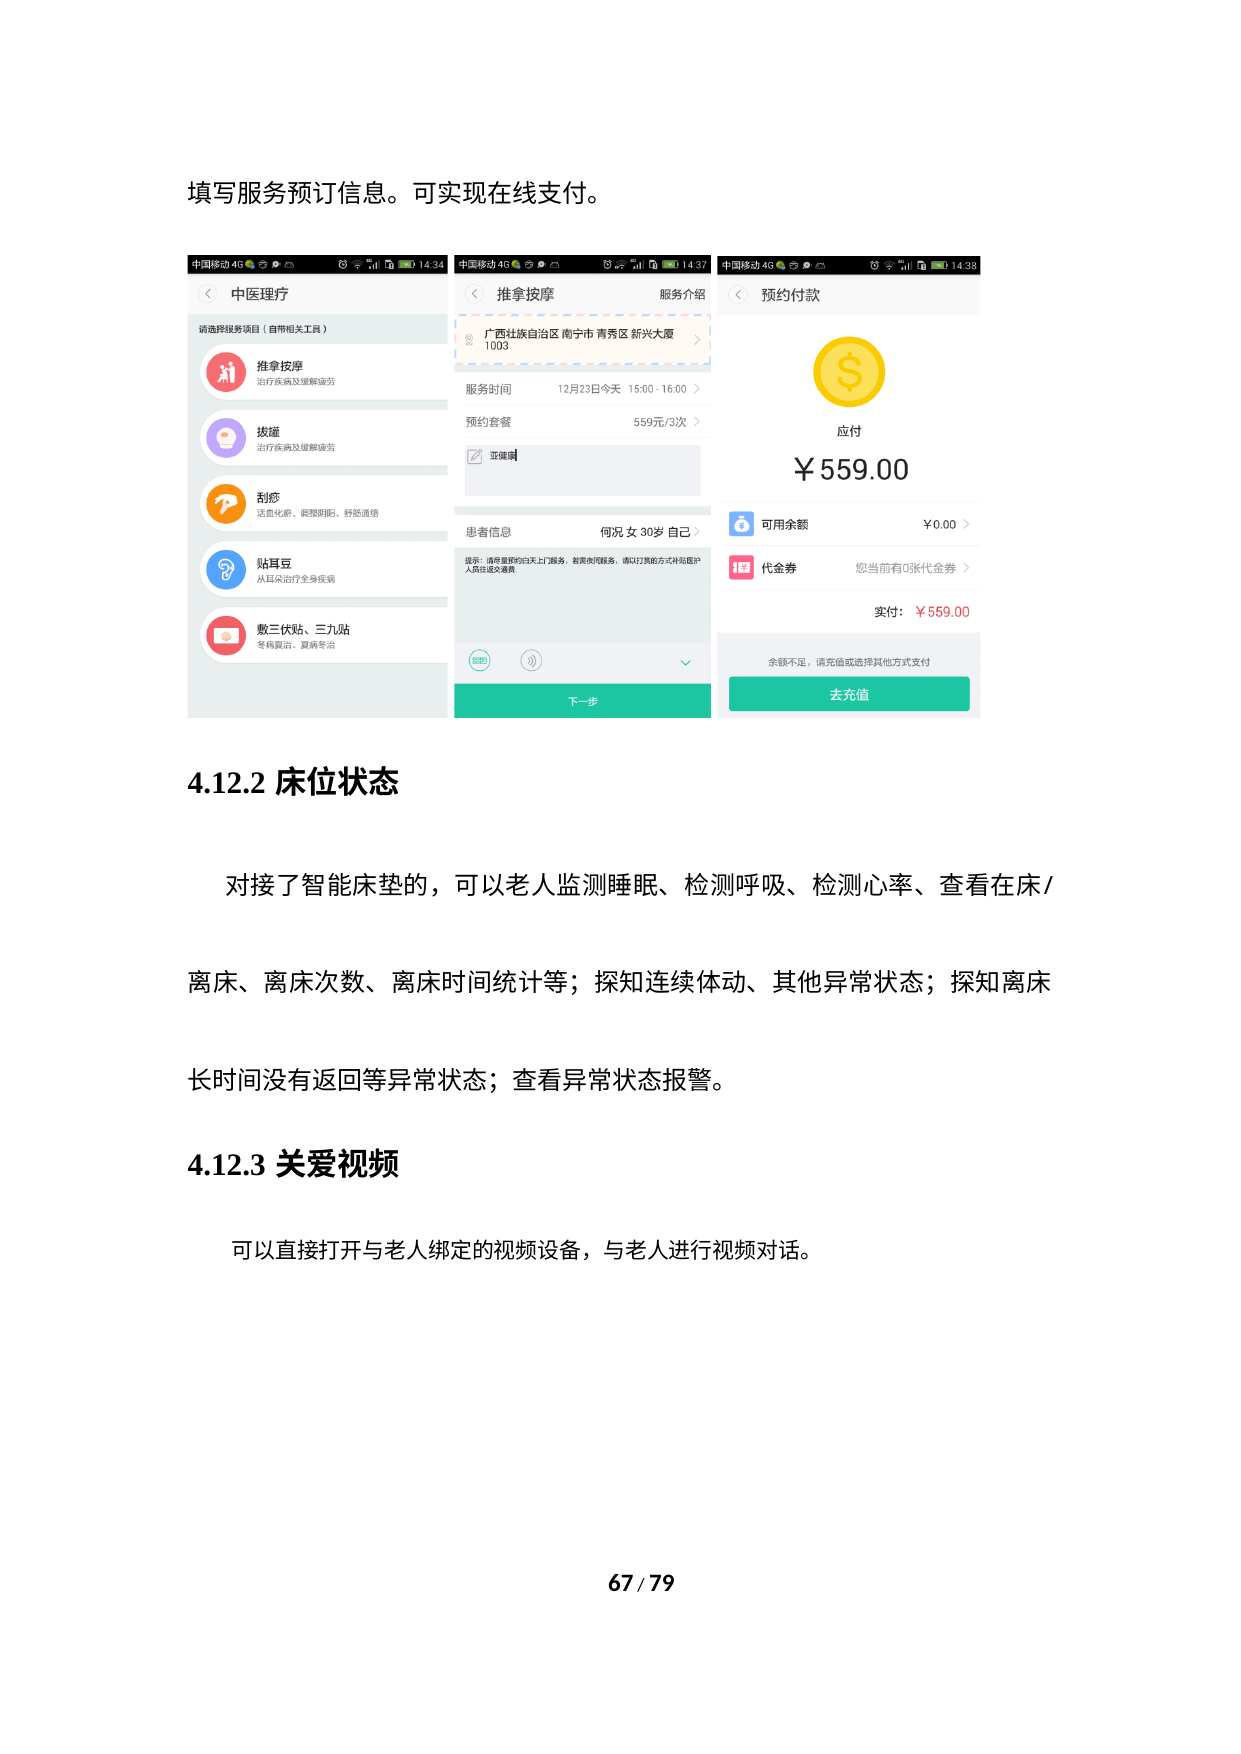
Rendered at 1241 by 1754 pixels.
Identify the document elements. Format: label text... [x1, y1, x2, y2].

text 对接了智能床垫的，可以老人监测睡眠、检测呼吸、检测心率、查看在床/离床、离床次数、离床时间统计等；探知连续体动、其他异常状态；探知离床长时间没有返回等异常状态；查看异常状态报警。 [187, 851, 1053, 1111]
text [187, 159, 1053, 224]
subtitle 关爱视频 [187, 1129, 1053, 1194]
text 可以直接打开与老人绑定的视频设备，与老人进行视频对话。 [187, 1233, 1053, 1266]
picture [717, 256, 981, 718]
picture [454, 255, 711, 718]
picture [187, 255, 448, 718]
subtitle 床位状态 [187, 747, 1053, 812]
